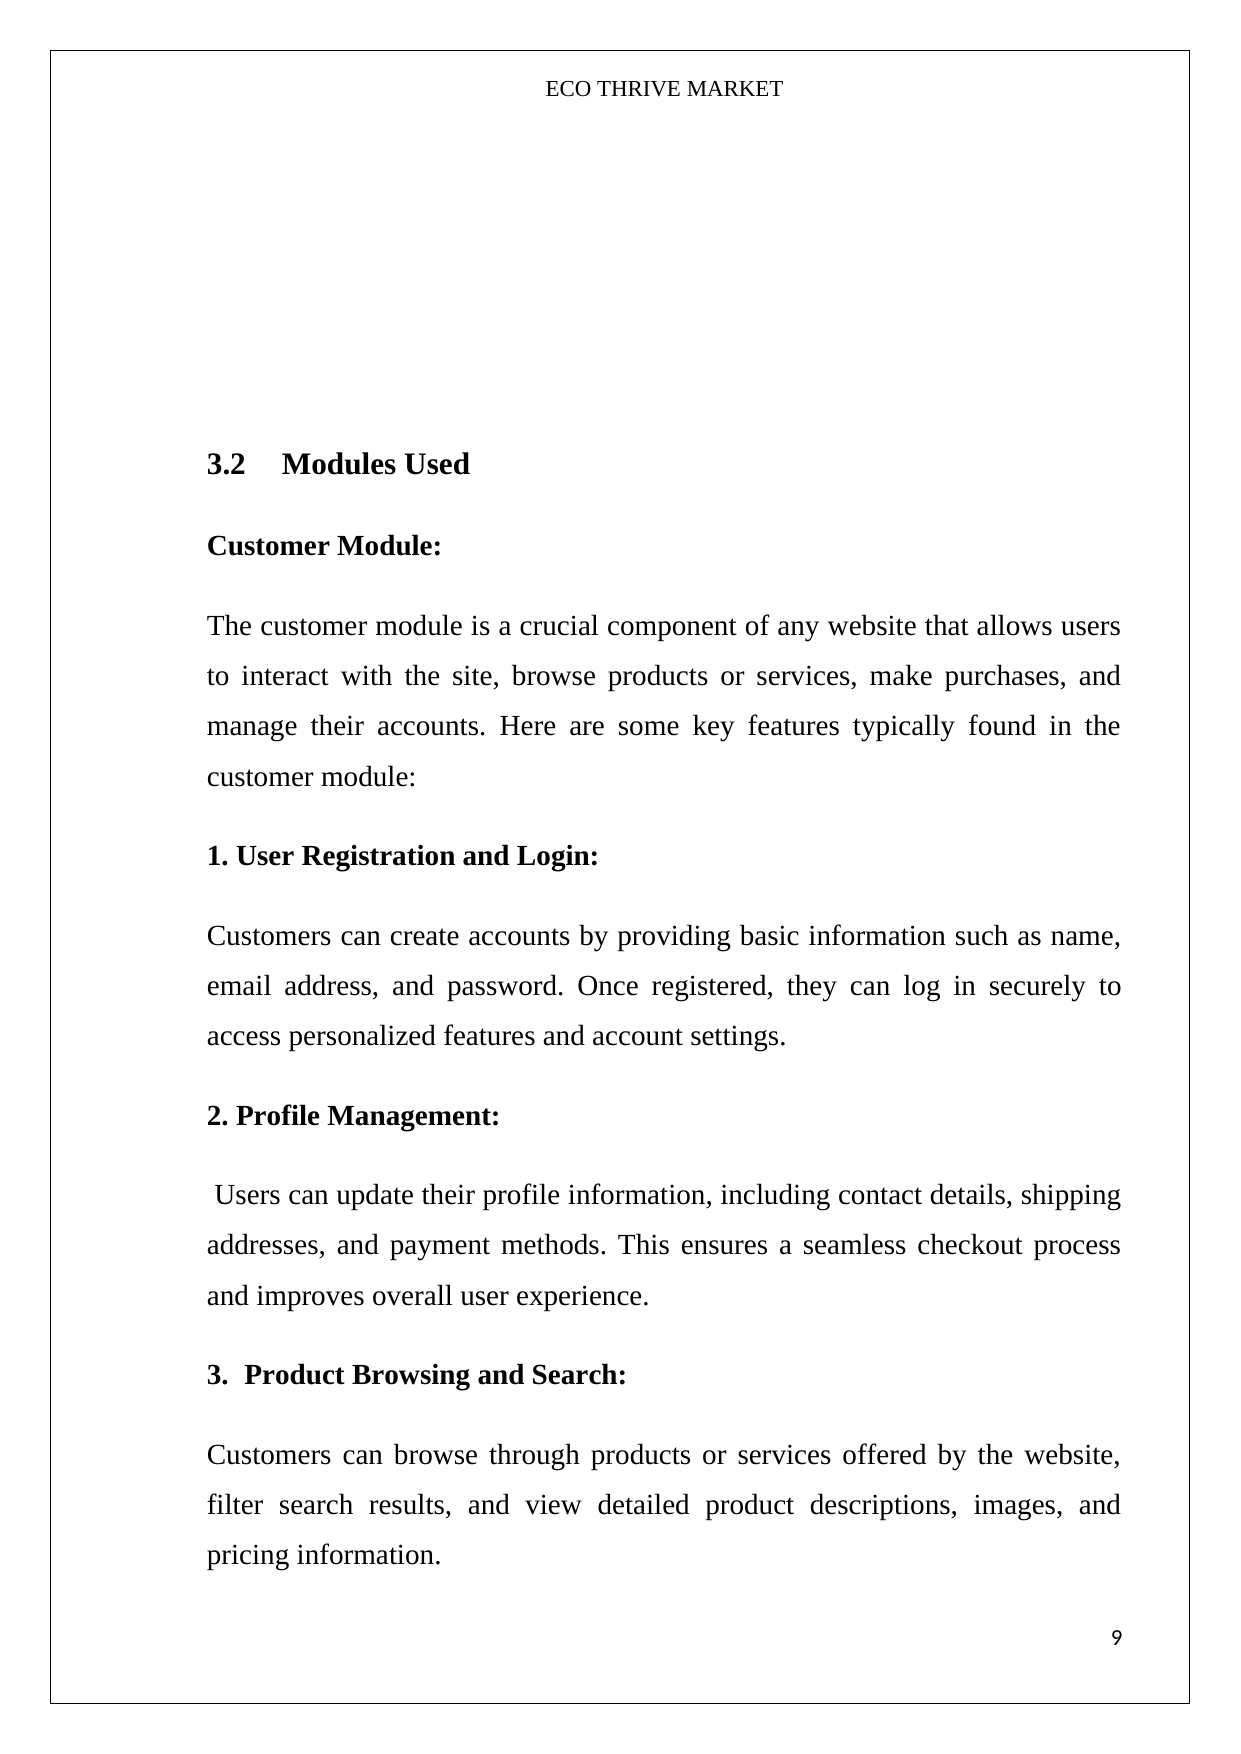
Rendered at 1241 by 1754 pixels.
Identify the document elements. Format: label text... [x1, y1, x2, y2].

text Customer Module: [207, 528, 1122, 562]
text The customer module is a crucial component of any website that allows users to interact with the site, browse products or services, make purchases, and manage their accounts. Here are some key features typically found in the customer module: [207, 608, 1122, 792]
text Customers can browse through products or services offered by the website, filter search results, and view detailed product descriptions, images, and pricing information. [207, 1437, 1122, 1571]
list Product Browsing and Search: [207, 1357, 1122, 1391]
text Customers can create accounts by providing basic information such as name, email address, and password. Once registered, they can log in securely to access personalized features and account settings. [207, 918, 1122, 1052]
text Users can update their profile information, including contact details, shipping addresses, and payment methods. This ensures a seamless checkout process and improves overall user experience. [207, 1177, 1122, 1311]
list Modules Used [207, 445, 1122, 481]
text 1. User Registration and Login: [207, 838, 1122, 872]
text 2. Profile Management: [207, 1098, 1122, 1131]
